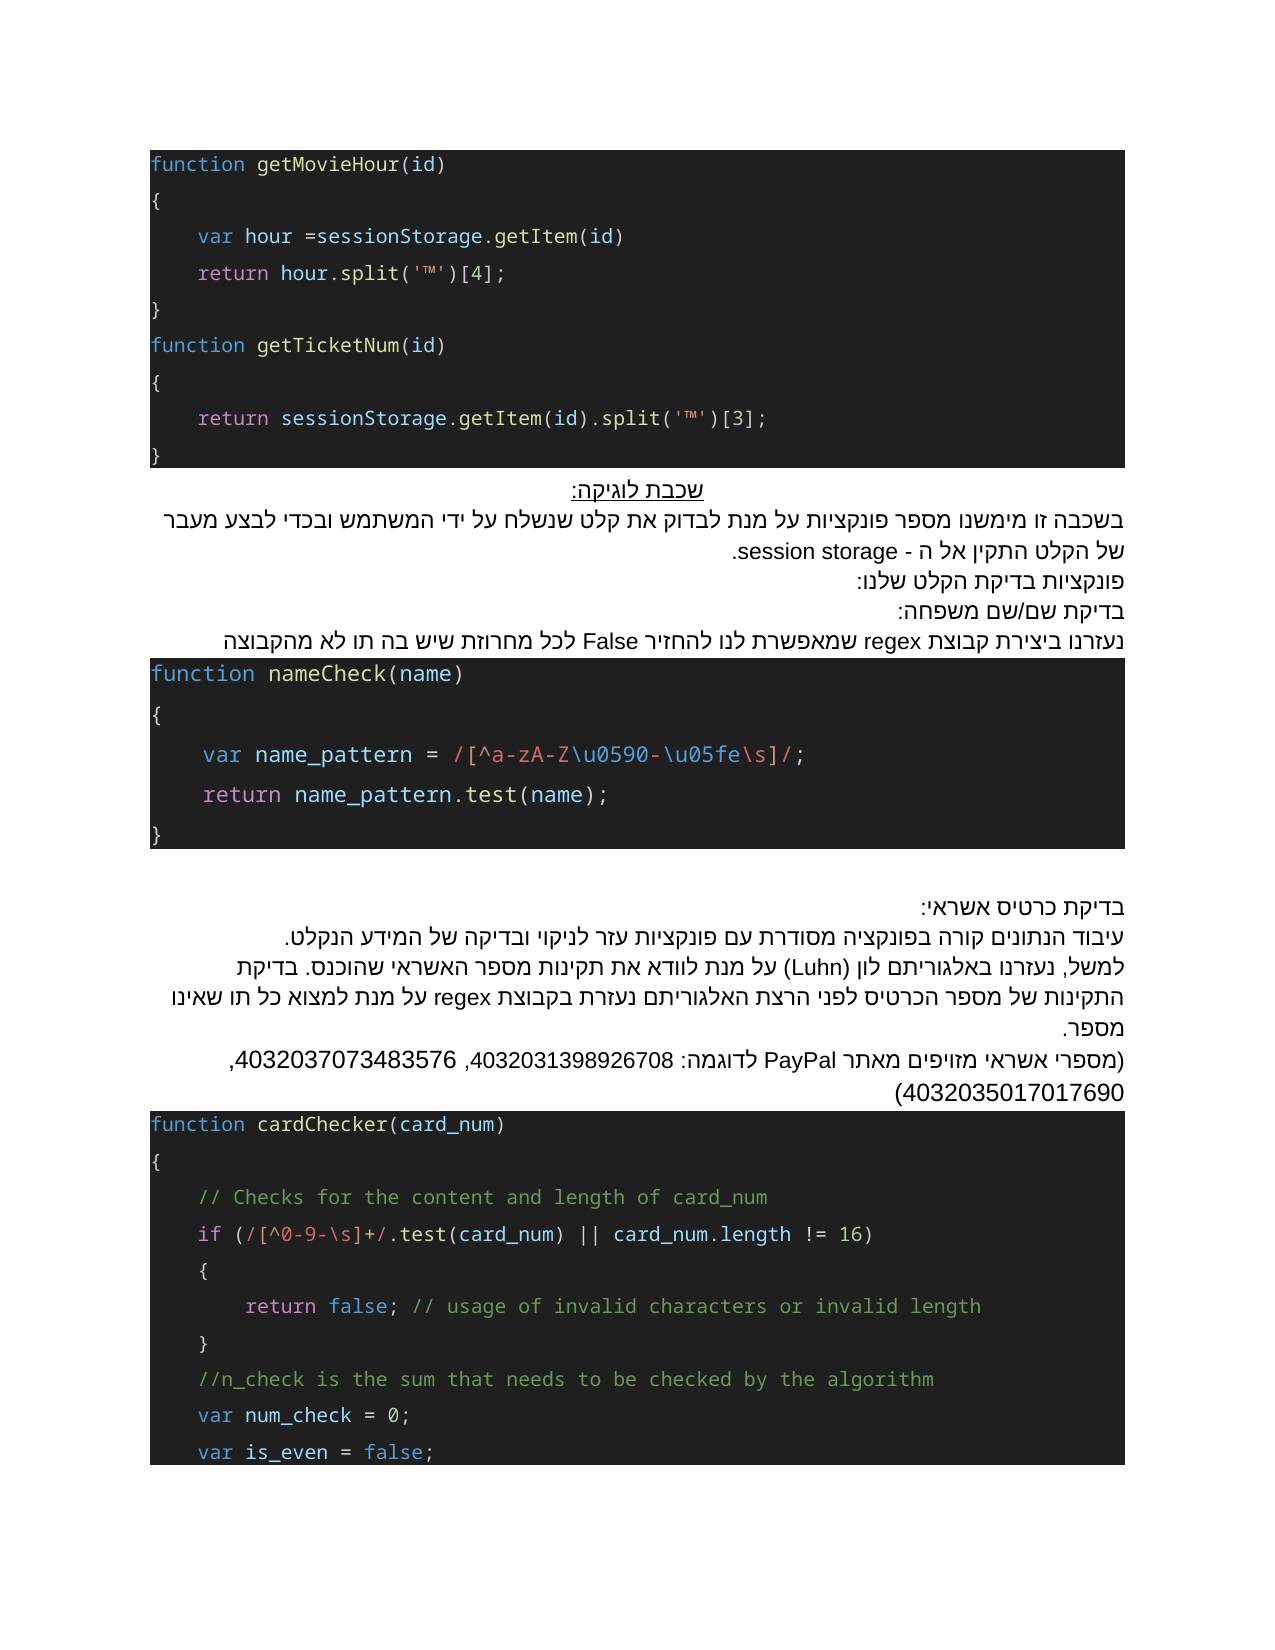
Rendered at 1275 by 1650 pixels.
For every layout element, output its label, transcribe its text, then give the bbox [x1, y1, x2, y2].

text return false; // usage of invalid characters or invalid length [150, 1292, 1125, 1319]
text if (/[^0-9-\s]+/.test(card_num) || card_num.length != 16) [150, 1220, 1125, 1247]
text var hour =sessionStorage.getItem(id) [150, 223, 1125, 250]
text בשכבה זו מימשנו מספר פונקציות על מנת לבדוק את קלט שנשלח על ידי המשתמש ובכדי לבצע מעבר של הקלט התקין אל ה - session storage. [150, 507, 1125, 564]
text { [150, 699, 1125, 728]
text function getTicketNum(id) [150, 332, 1125, 359]
text פונקציות בדיקת הקלט שלנו: [150, 568, 1125, 594]
text function nameCheck(name) [150, 658, 1125, 688]
text //n_check is the sum that needs to be checked by the algorithm [150, 1365, 1125, 1392]
text var is_even = false; [150, 1438, 1125, 1465]
text var num_check = 0; [150, 1402, 1125, 1428]
text שכבת לוגיקה: [150, 477, 1125, 503]
text // Checks for the content and length of card_num [150, 1183, 1125, 1210]
text var name_pattern = /[^a-zA-Z\u0590-\u05fe\s]/; [150, 739, 1125, 769]
text return sessionStorage.getItem(id).split('™')[3]; [150, 404, 1125, 431]
text { [150, 186, 1125, 213]
text } [150, 295, 1125, 322]
text return hour.split('™')[4]; [150, 259, 1125, 286]
text function getMovieHour(id) [150, 150, 1125, 177]
text } [150, 1329, 1125, 1356]
text { [150, 1256, 1125, 1283]
text עיבוד הנתונים קורה בפונקציה מסודרת עם פונקציות עזר לניקוי ובדיקה של המידע הנקלט. למשל, נעזרנו באלגוריתם לון (Luhn) על מנת לוודא את תקינות מספר האשראי שהוכנס. בדיקת התקינות של מספר הכרטיס לפני הרצת האלגוריתם נעזרת בקבוצת regex על מנת למצוא כל תו שאינו מספר. (מספרי אשראי מזויפים מאתר PayPal לדוגמה: 4032031398926708, 4032037073483576, 4032035017017690) [150, 924, 1125, 1106]
text function cardChecker(card_num) [150, 1111, 1125, 1138]
text { [150, 1147, 1125, 1174]
text return name_pattern.test(name); [150, 779, 1125, 809]
text } [150, 819, 1125, 849]
text בדיקת כרטיס אשראי: [150, 894, 1125, 920]
text בדיקת שם/שם משפחה: [150, 598, 1125, 624]
text { [150, 368, 1125, 395]
text נעזרנו ביצירת קבוצת regex שמאפשרת לנו להחזיר False לכל מחרוזת שיש בה תו לא מהקבוצה [150, 628, 1125, 654]
text } [150, 441, 1125, 468]
